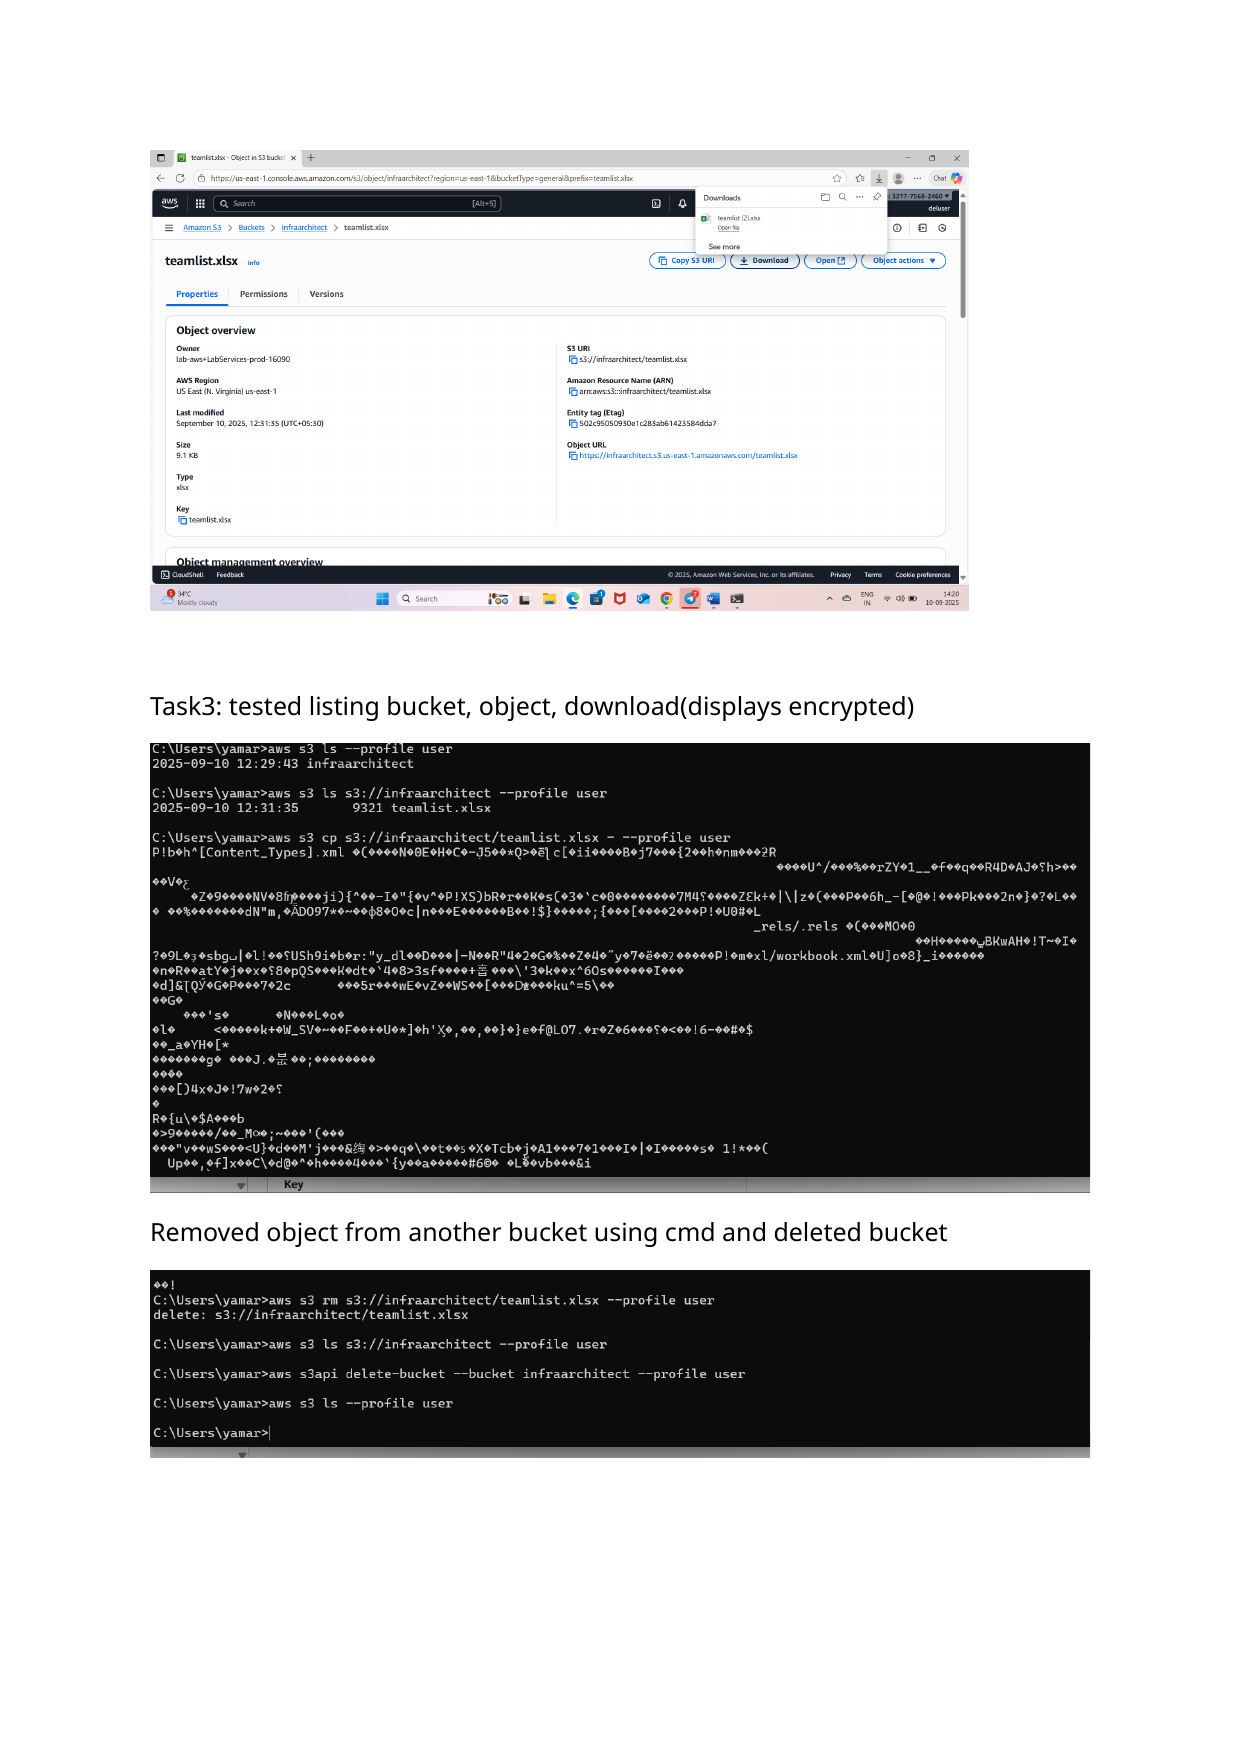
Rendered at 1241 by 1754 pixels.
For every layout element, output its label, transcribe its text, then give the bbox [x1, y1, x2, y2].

text Removed object from another bucket using cmd and deleted bucket [150, 1214, 1090, 1248]
text Task3: tested listing bucket, object, download(displays encrypted) [150, 688, 1090, 722]
picture [150, 743, 1091, 1193]
picture [150, 150, 969, 611]
picture [150, 1270, 1091, 1458]
